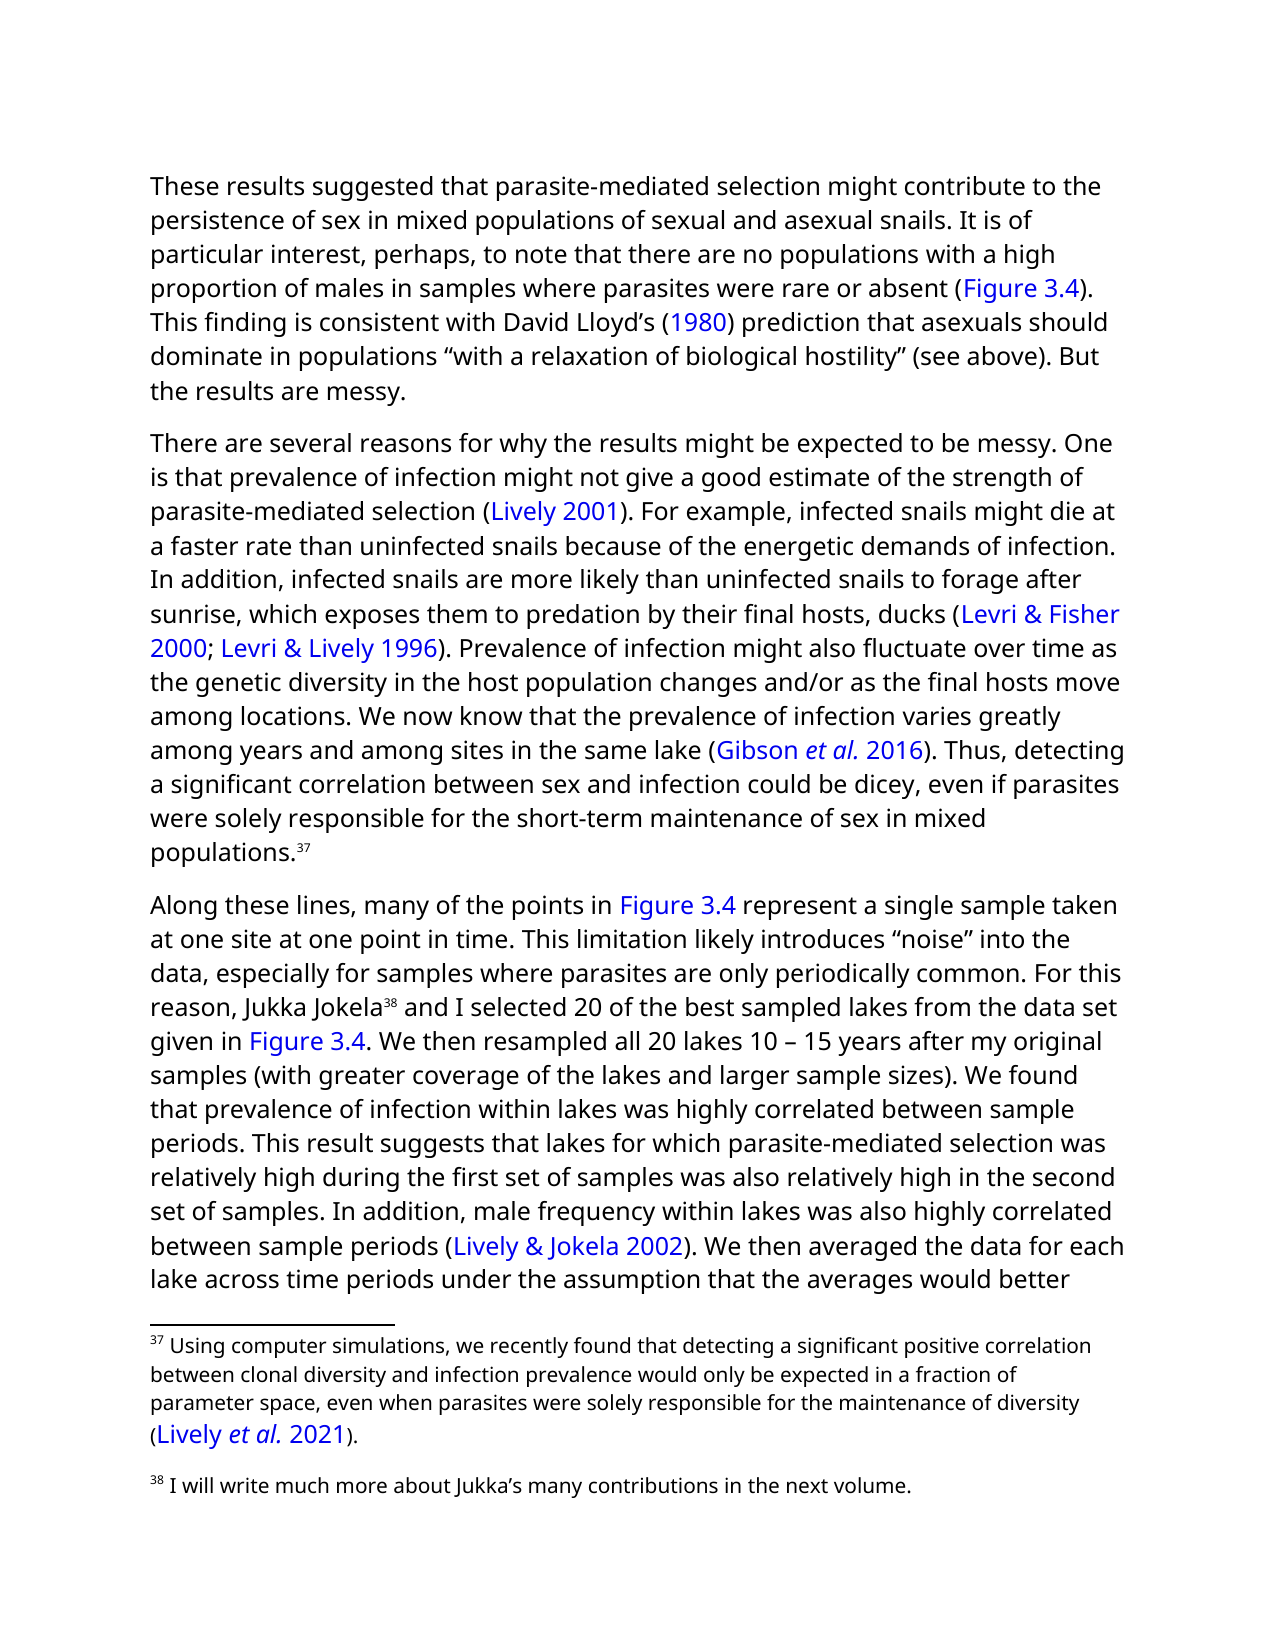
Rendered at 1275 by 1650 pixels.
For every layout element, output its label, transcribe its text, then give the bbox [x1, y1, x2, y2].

text These results suggested that parasite-mediated selection might contribute to the persistence of sex in mixed populations of sexual and asexual snails. It is of particular interest, perhaps, to note that there are no populations with a high proportion of males in samples where parasites were rare or absent (Figure 3.4). This finding is consistent with David Lloyd’s (1980) prediction that asexuals should dominate in populations “with a relaxation of biological hostility” (see above). But the results are messy. [150, 169, 1125, 407]
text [150, 887, 1125, 1296]
text There are several reasons for why the results might be expected to be messy. One is that prevalence of infection might not give a good estimate of the strength of parasite-mediated selection (Lively 2001). For example, infected snails might die at a faster rate than uninfected snails because of the energetic demands of infection. In addition, infected snails are more likely than uninfected snails to forage after sunrise, which exposes them to predation by their final hosts, ducks (Levri & Fisher 2000; Levri & Lively 1996). Prevalence of infection might also fluctuate over time as the genetic diversity in the host population changes and/or as the final hosts move among locations. We now know that the prevalence of infection varies greatly among years and among sites in the same lake (Gibson et al. 2016). Thus, detecting a significant correlation between sex and infection could be dicey, even if parasites were solely responsible for the short-term maintenance of sex in mixed populations. [150, 426, 1125, 869]
